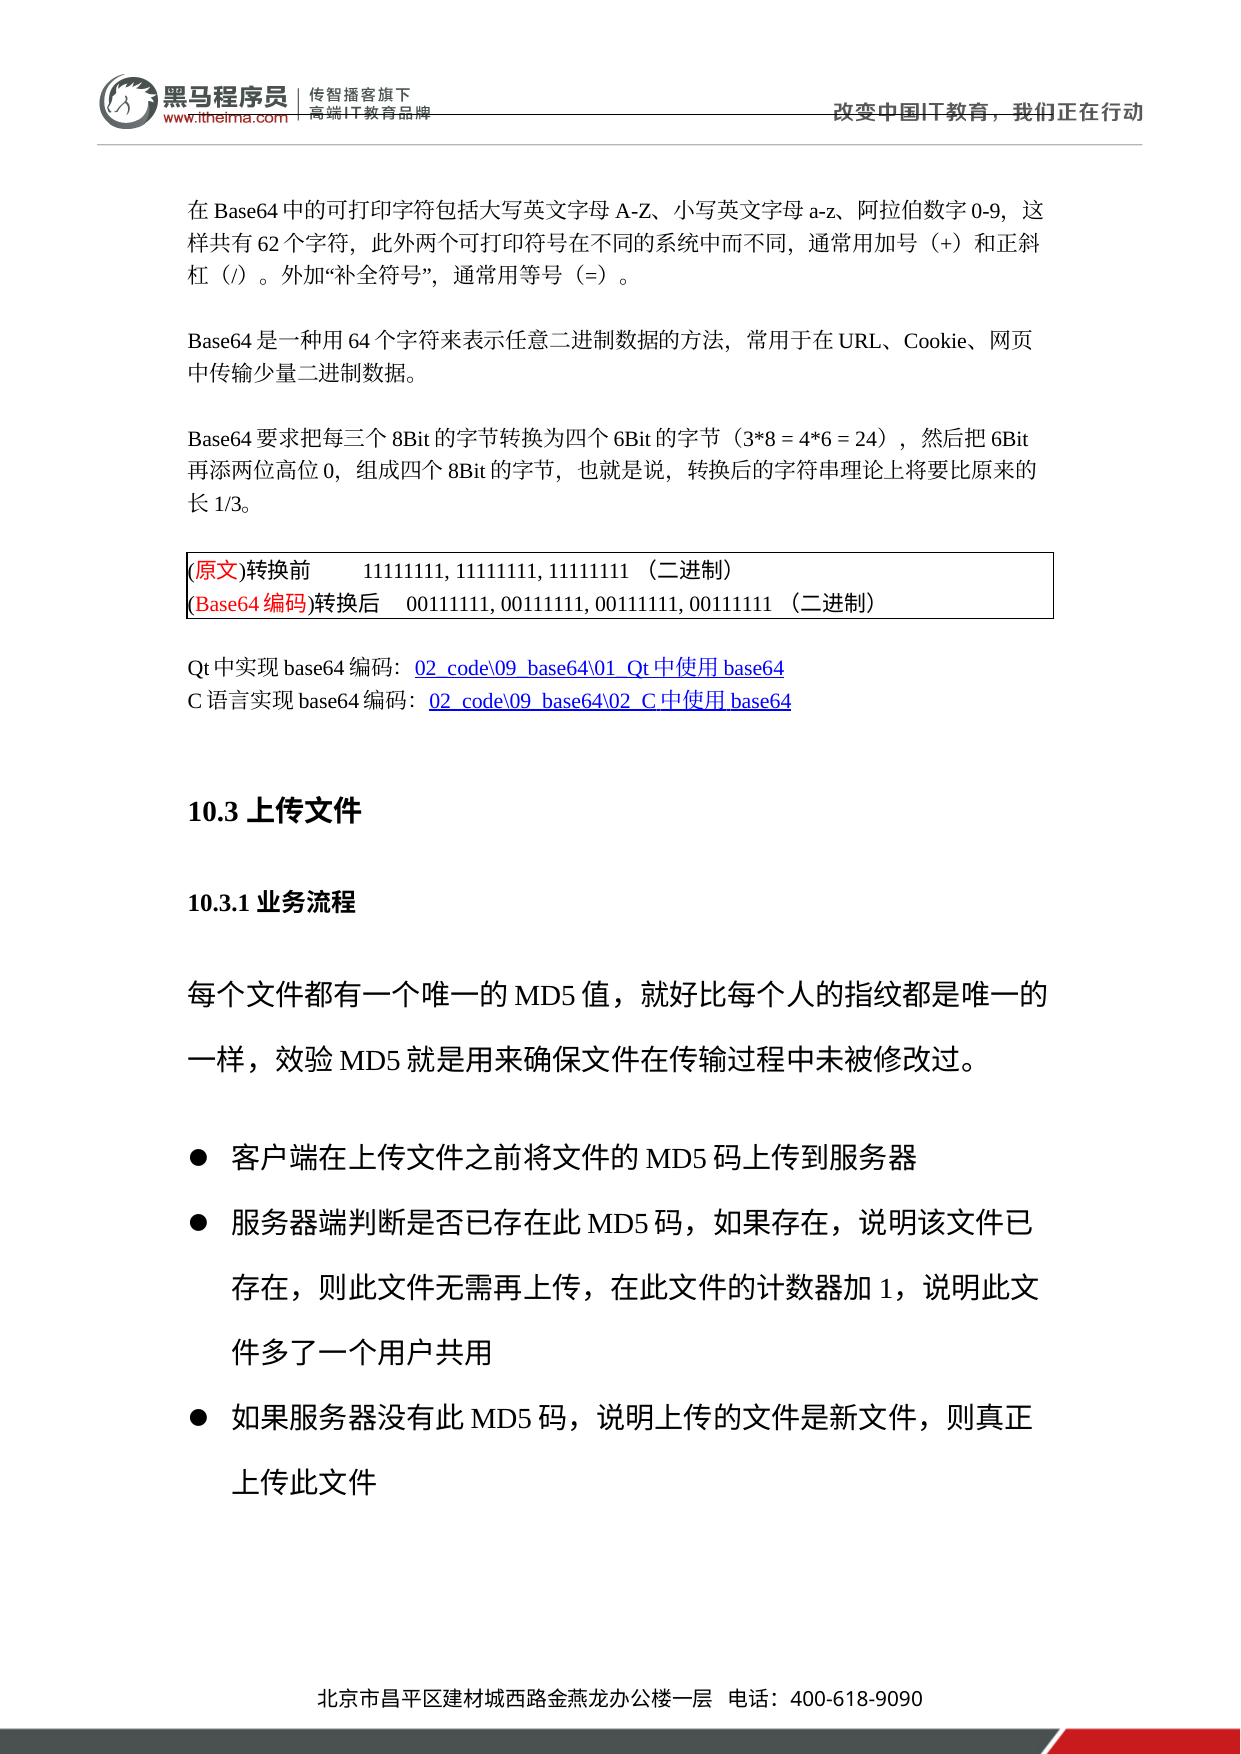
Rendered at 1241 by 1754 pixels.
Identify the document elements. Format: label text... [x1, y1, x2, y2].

text 在Base64中的可打印字符包括大写英文字母A-Z、小写英文字母a-z、阿拉伯数字0-9，这样共有62个字符，此外两个可打印符号在不同的系统中而不同，通常用加号（+）和正斜杠（/）。外加“补全符号”，通常用等号（=）。 [187, 194, 1053, 292]
text (Base64编码)转换后 00111111, 00111111, 00111111, 00111111 （二进制） [188, 584, 1053, 618]
text (原文)转换前 11111111, 11111111, 11111111 （二进制） [188, 553, 1053, 584]
text Qt中实现base64编码：02_code\09_base64\01_Qt中使用base64 [187, 652, 1053, 684]
subtitle 10.3.1 业务流程 [187, 868, 1053, 933]
subtitle 10.3 上传文件 [187, 776, 1053, 841]
text Base64是一种用64个字符来表示任意二进制数据的方法，常用于在URL、Cookie、网页中传输少量二进制数据。 [187, 324, 1053, 389]
picture [0, 3, 1241, 153]
text 每个文件都有一个唯一的MD5值，就好比每个人的指纹都是唯一的一样，效验MD5就是用来确保文件在传输过程中未被修改过。 [187, 960, 1053, 1090]
list 服务器端判断是否已存在此MD5码，如果存在，说明该文件已存在，则此文件无需再上传，在此文件的计数器加1，说明此文件多了一个用户共用 [187, 1188, 1053, 1383]
text C语言实现base64编码：02_code\09_base64\02_C中使用base64 [187, 684, 1053, 717]
picture [0, 1669, 1241, 1754]
list 如果服务器没有此MD5码，说明上传的文件是新文件，则真正上传此文件 [187, 1383, 1053, 1513]
list 客户端在上传文件之前将文件的MD5码上传到服务器 [187, 1123, 1053, 1188]
text Base64要求把每三个8Bit的字节转换为四个6Bit的字节（3*8 = 4*6 = 24），然后把6Bit再添两位高位0，组成四个8Bit的字节，也就是说，转换后的字符串理论上将要比原来的长1/3。 [187, 422, 1053, 519]
